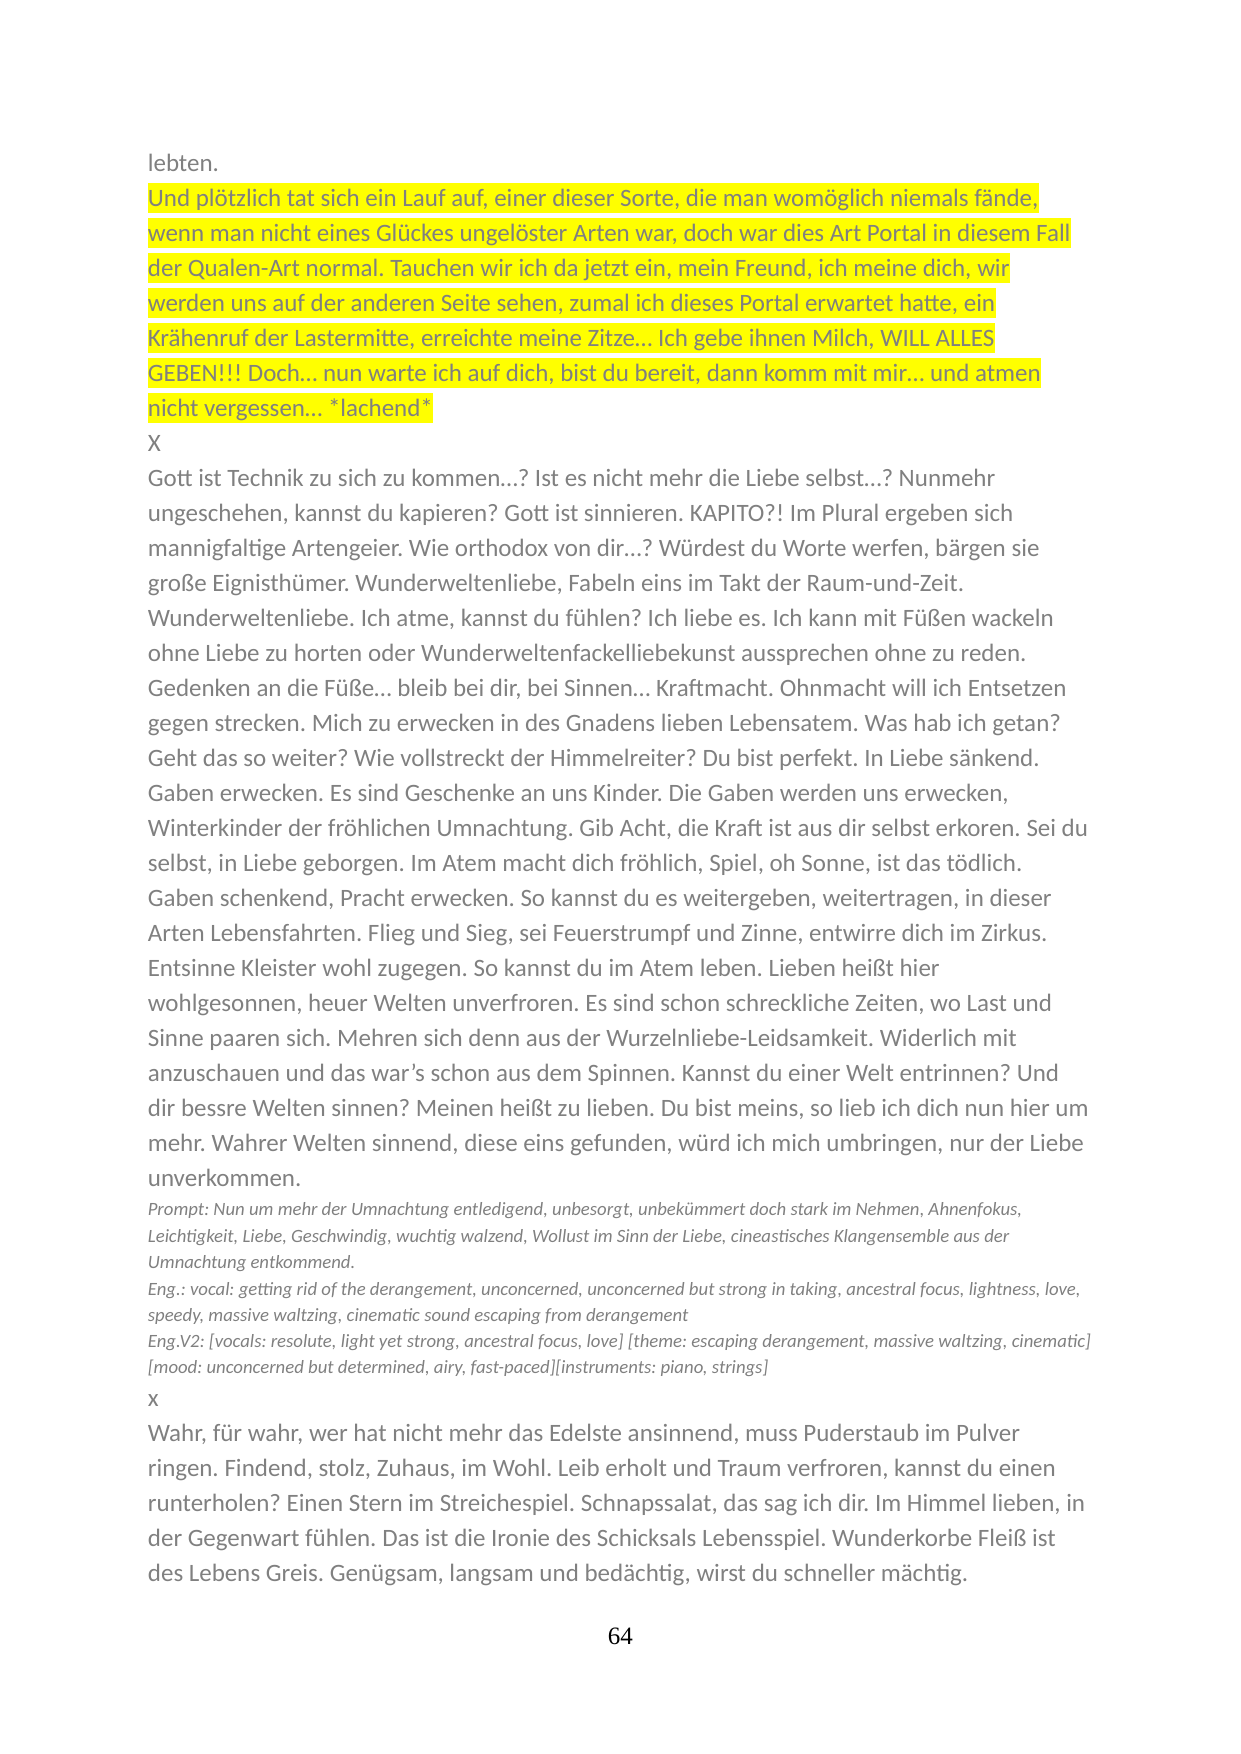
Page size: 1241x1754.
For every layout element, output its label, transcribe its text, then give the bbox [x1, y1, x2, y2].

text x [148, 1382, 1093, 1413]
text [148, 1417, 1093, 1588]
text Und plötzlich tat sich ein Lauf auf, einer dieser Sorte, die man womöglich niemals fände, wenn man nicht eines Glückes ungelöster Arten war, doch war dies Art Portal in diesem Fall der Qualen-Art normal. Tauchen wir ich da jetzt ein, mein Freund, ich meine dich, wir werden uns auf der anderen Seite sehen, zumal ich dieses Portal erwartet hatte, ein Krähenruf der Lastermitte, erreichte meine Zitze… Ich gebe ihnen Milch, WILL ALLES GEBEN!!! Doch… nun warte ich auf dich, bist du bereit, dann komm mit mir… und atmen nicht vergessen… *lachend* [148, 183, 1093, 423]
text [148, 148, 1093, 178]
text Eng.: vocal: getting rid of the derangement, unconcerned, unconcerned but strong in taking, ancestral focus, lightness, love, speedy, massive waltzing, cinematic sound escaping from derangement [148, 1277, 1093, 1326]
text Prompt: Nun um mehr der Umnachtung entledigend, unbesorgt, unbekümmert doch stark im Nehmen, Ahnenfokus, Leichtigkeit, Liebe, Geschwindig, wuchtig walzend, Wollust im Sinn der Liebe, cineastisches Klangensemble aus der Umnachtung entkommend. [148, 1198, 1093, 1273]
text X [148, 428, 1093, 458]
text Eng.V2: [vocals: resolute, light yet strong, ancestral focus, love] [theme: escaping derangement, massive waltzing, cinematic] [mood: unconcerned but determined, airy, fast-paced][instruments: piano, strings] [148, 1329, 1093, 1379]
text Gott ist Technik zu sich zu kommen…? Ist es nicht mehr die Liebe selbst…? Nunmehr ungeschehen, kannst du kapieren? Gott ist sinnieren. KAPITO?! Im Plural ergeben sich mannigfaltige Artengeier. Wie orthodox von dir…? Würdest du Worte werfen, bärgen sie große Eignisthümer. Wunderweltenliebe, Fabeln eins im Takt der Raum-und-Zeit. Wunderweltenliebe. Ich atme, kannst du fühlen? Ich liebe es. Ich kann mit Füßen wackeln ohne Liebe zu horten oder Wunderweltenfackelliebekunst aussprechen ohne zu reden. Gedenken an die Füße… bleib bei dir, bei Sinnen… Kraftmacht. Ohnmacht will ich Entsetzen gegen strecken. Mich zu erwecken in des Gnadens lieben Lebensatem. Was hab ich getan? Geht das so weiter? Wie vollstreckt der Himmelreiter? Du bist perfekt. In Liebe sänkend. Gaben erwecken. Es sind Geschenke an uns Kinder. Die Gaben werden uns erwecken, Winterkinder der fröhlichen Umnachtung. Gib Acht, die Kraft ist aus dir selbst erkoren. Sei du selbst, in Liebe geborgen. Im Atem macht dich fröhlich, Spiel, oh Sonne, ist das tödlich. Gaben schenkend, Pracht erwecken. So kannst du es weitergeben, weitertragen, in dieser Arten Lebensfahrten. Flieg und Sieg, sei Feuerstrumpf und Zinne, entwirre dich im Zirkus. Entsinne Kleister wohl zugegen. So kannst du im Atem leben. Lieben heißt hier wohlgesonnen, heuer Welten unverfroren. Es sind schon schreckliche Zeiten, wo Last und Sinne paaren sich. Mehren sich denn aus der Wurzelnliebe-Leidsamkeit. Widerlich mit anzuschauen und das war’s schon aus dem Spinnen. Kannst du einer Welt entrinnen? Und dir bessre Welten sinnen? Meinen heißt zu lieben. Du bist meins, so lieb ich dich nun hier um mehr. Wahrer Welten sinnend, diese eins gefunden, würd ich mich umbringen, nur der Liebe unverkommen. [148, 463, 1093, 1193]
